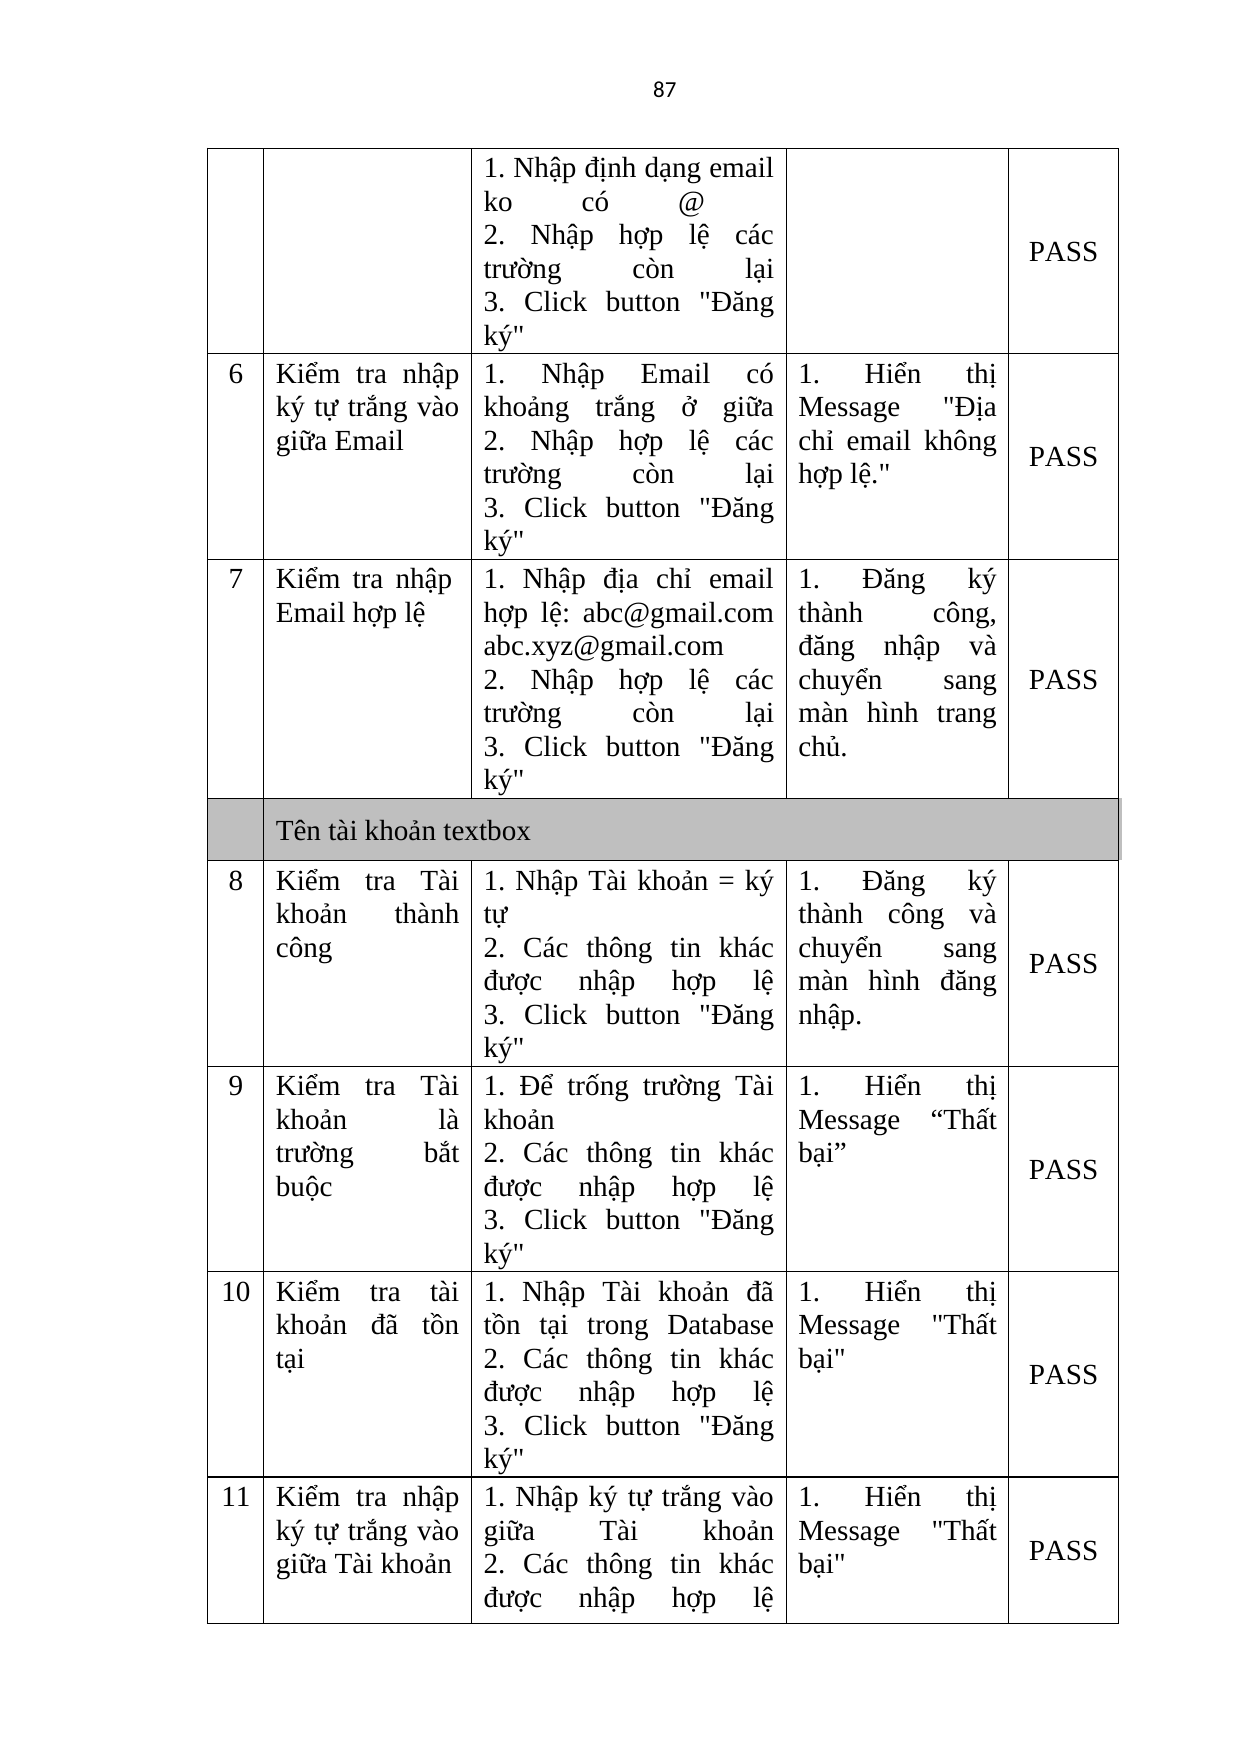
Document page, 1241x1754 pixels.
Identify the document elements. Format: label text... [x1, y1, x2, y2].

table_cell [787, 149, 1008, 353]
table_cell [787, 1478, 1008, 1623]
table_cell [264, 149, 471, 353]
table_cell PASS [1009, 560, 1118, 797]
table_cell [264, 1478, 471, 1623]
table_cell PASS [1009, 1272, 1118, 1476]
table_cell 10 [208, 1272, 263, 1476]
table_cell Kiểm tra Tài khoản thành công [264, 861, 471, 1066]
table_cell PASS [1009, 1478, 1118, 1623]
table_cell 8 [208, 861, 263, 1066]
table_cell Kiểm tra nhập ký tự trắng vào giữa Email [264, 354, 471, 558]
table_cell 1. Nhập định dạng email ko có @ 2. Nhập hợp lệ các trường còn lại 3. Click button "Đăng ký" [472, 149, 786, 353]
table_cell [208, 799, 263, 860]
table_cell 1. Hiển thị Message “Thất bại” [787, 1067, 1008, 1271]
table_cell 1. Đăng ký thành công, đăng nhập và chuyển sang màn hình trang chủ. [787, 560, 1008, 797]
table_cell 5 [208, 149, 263, 353]
table_cell 11 [208, 1478, 263, 1623]
table_cell 1. Nhập Email có khoảng trắng ở giữa 2. Nhập hợp lệ các trường còn lại 3. Click button "Đăng ký" [472, 354, 786, 558]
table_cell 7 [208, 560, 263, 797]
table_cell 1. Hiển thị Message "Địa chỉ email không hợp lệ." [787, 354, 1008, 558]
table_cell 1. Hiển thị Message "Thất bại" [787, 1272, 1008, 1476]
table_cell 9 [208, 1067, 263, 1271]
table_cell PASS [1009, 354, 1118, 558]
table_cell 6 [208, 354, 263, 558]
table_cell PASS [1009, 861, 1118, 1066]
table_cell Kiểm tra Tài khoản là trường bắt buộc [264, 1067, 471, 1271]
table_cell 1. Nhập Tài khoản = ký tự 2. Các thông tin khác được nhập hợp lệ 3. Click button "Đăng ký" [472, 861, 786, 1066]
table_cell PASS [1009, 1067, 1118, 1271]
table_cell Kiểm tra nhập Email hợp lệ [264, 560, 471, 797]
table_cell PASS [1009, 149, 1118, 353]
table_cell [472, 1478, 786, 1623]
table_cell 1. Nhập Tài khoản đã tồn tại trong Database 2. Các thông tin khác được nhập hợp lệ 3. Click button "Đăng ký" [472, 1272, 786, 1476]
table_cell Tên tài khoản textbox [264, 799, 1118, 860]
table_cell 1. Để trống trường Tài khoản 2. Các thông tin khác được nhập hợp lệ 3. Click button "Đăng ký" [472, 1067, 786, 1271]
table_cell 1. Nhập địa chỉ email hợp lệ: abc@gmail.com abc.xyz@gmail.com 2. Nhập hợp lệ các trường còn lại 3. Click button "Đăng ký" [472, 560, 786, 797]
table_cell 1. Đăng ký thành công và chuyển sang màn hình đăng nhập. [787, 861, 1008, 1066]
table_cell Kiểm tra tài khoản đã tồn tại [264, 1272, 471, 1476]
